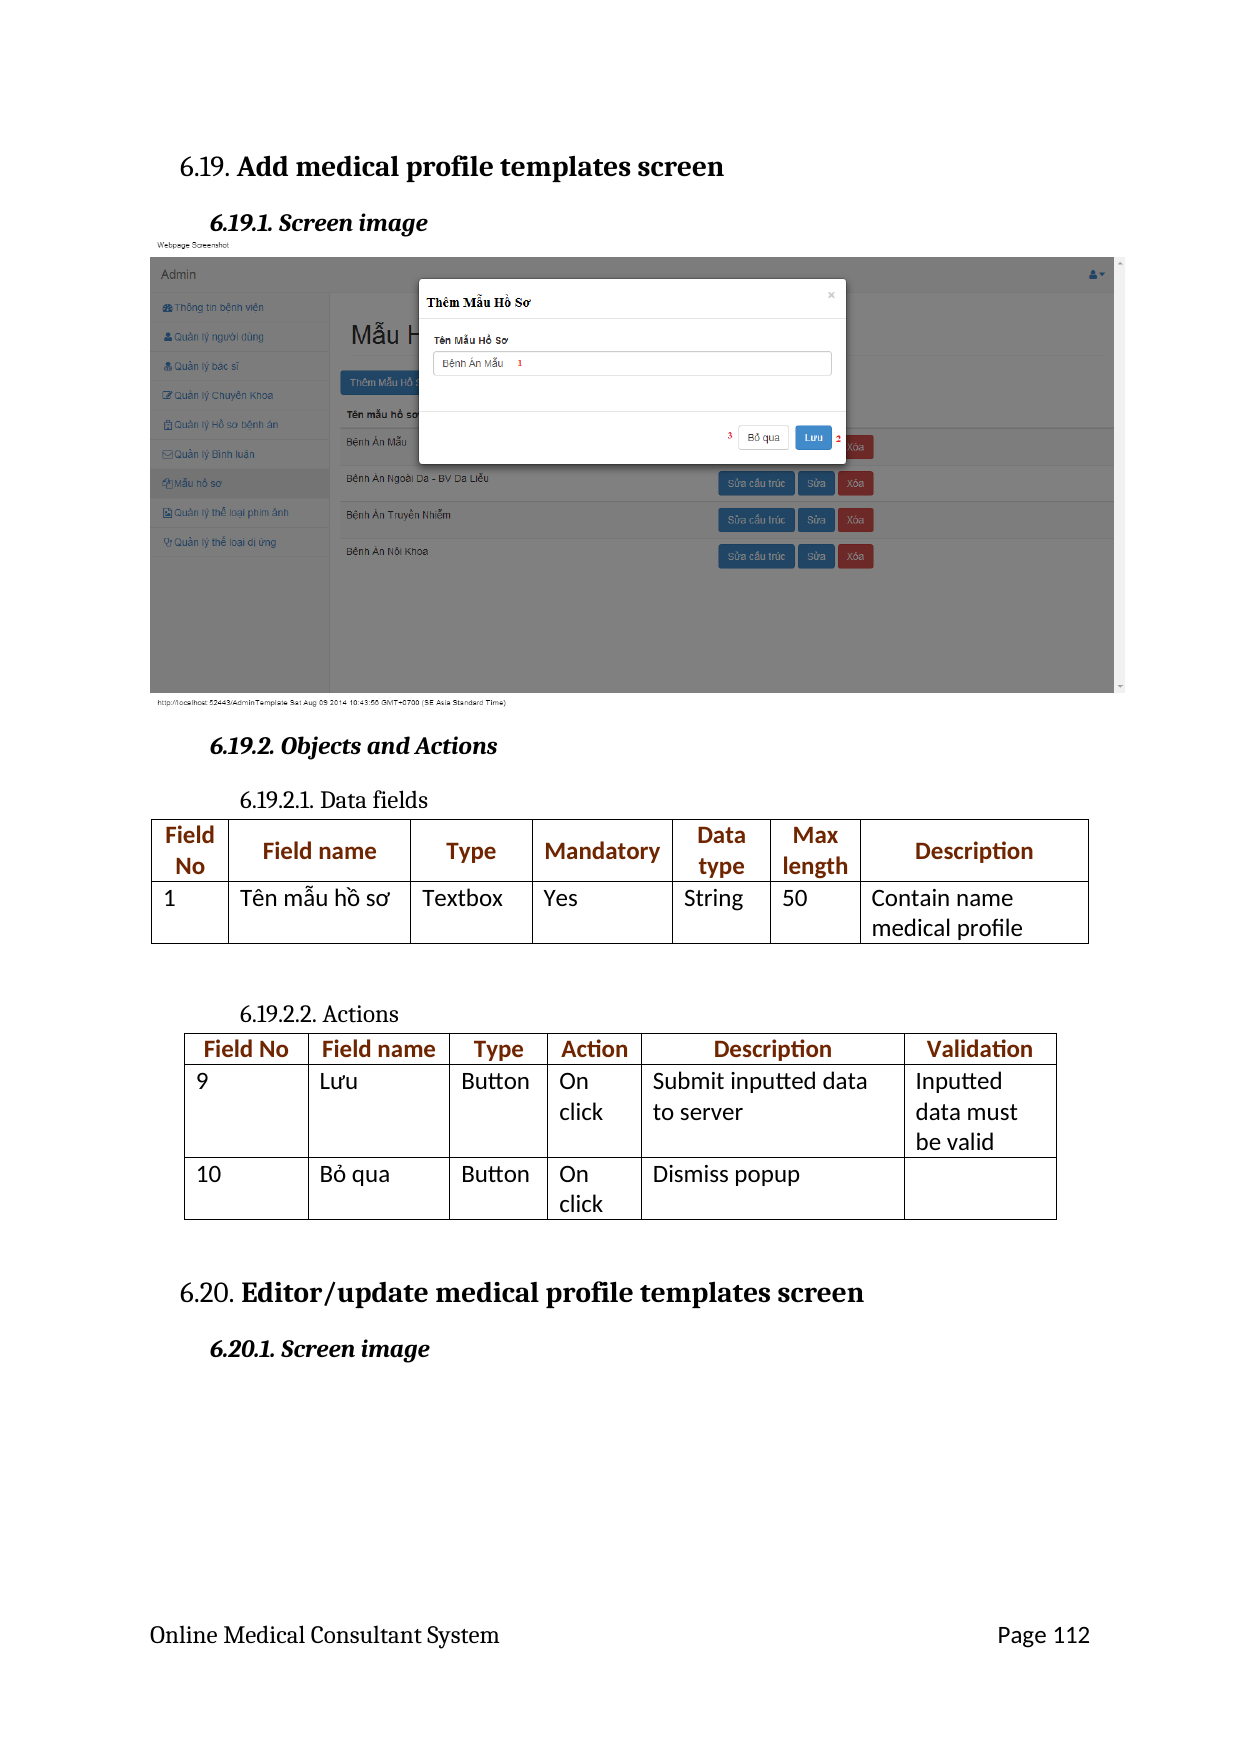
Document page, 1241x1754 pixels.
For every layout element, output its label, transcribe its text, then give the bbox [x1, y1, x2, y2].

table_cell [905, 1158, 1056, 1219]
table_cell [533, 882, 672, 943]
subtitle Actions [225, 999, 1090, 1028]
picture [150, 242, 1125, 707]
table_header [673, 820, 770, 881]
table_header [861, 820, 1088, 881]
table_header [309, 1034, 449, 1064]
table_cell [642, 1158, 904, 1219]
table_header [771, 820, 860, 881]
subtitle Editor/update medical profile templates screen [180, 1276, 1090, 1309]
subtitle Screen image [210, 1335, 1090, 1364]
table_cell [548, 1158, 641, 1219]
subtitle Data fields [225, 786, 1090, 814]
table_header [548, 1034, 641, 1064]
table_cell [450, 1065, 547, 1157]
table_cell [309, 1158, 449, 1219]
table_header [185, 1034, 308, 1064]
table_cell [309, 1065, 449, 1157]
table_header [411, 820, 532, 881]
subtitle Objects and Actions [210, 732, 1090, 760]
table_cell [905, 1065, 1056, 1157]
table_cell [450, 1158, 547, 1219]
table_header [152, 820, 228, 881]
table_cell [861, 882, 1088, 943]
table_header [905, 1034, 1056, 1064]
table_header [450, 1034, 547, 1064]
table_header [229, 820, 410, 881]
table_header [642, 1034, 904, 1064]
subtitle Screen image [210, 209, 1090, 238]
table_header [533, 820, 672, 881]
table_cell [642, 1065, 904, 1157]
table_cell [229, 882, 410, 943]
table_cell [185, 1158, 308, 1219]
subtitle Add medical profile templates screen [180, 150, 1090, 183]
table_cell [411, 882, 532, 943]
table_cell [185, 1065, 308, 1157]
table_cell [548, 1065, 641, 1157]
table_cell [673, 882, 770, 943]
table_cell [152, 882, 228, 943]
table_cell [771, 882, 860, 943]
